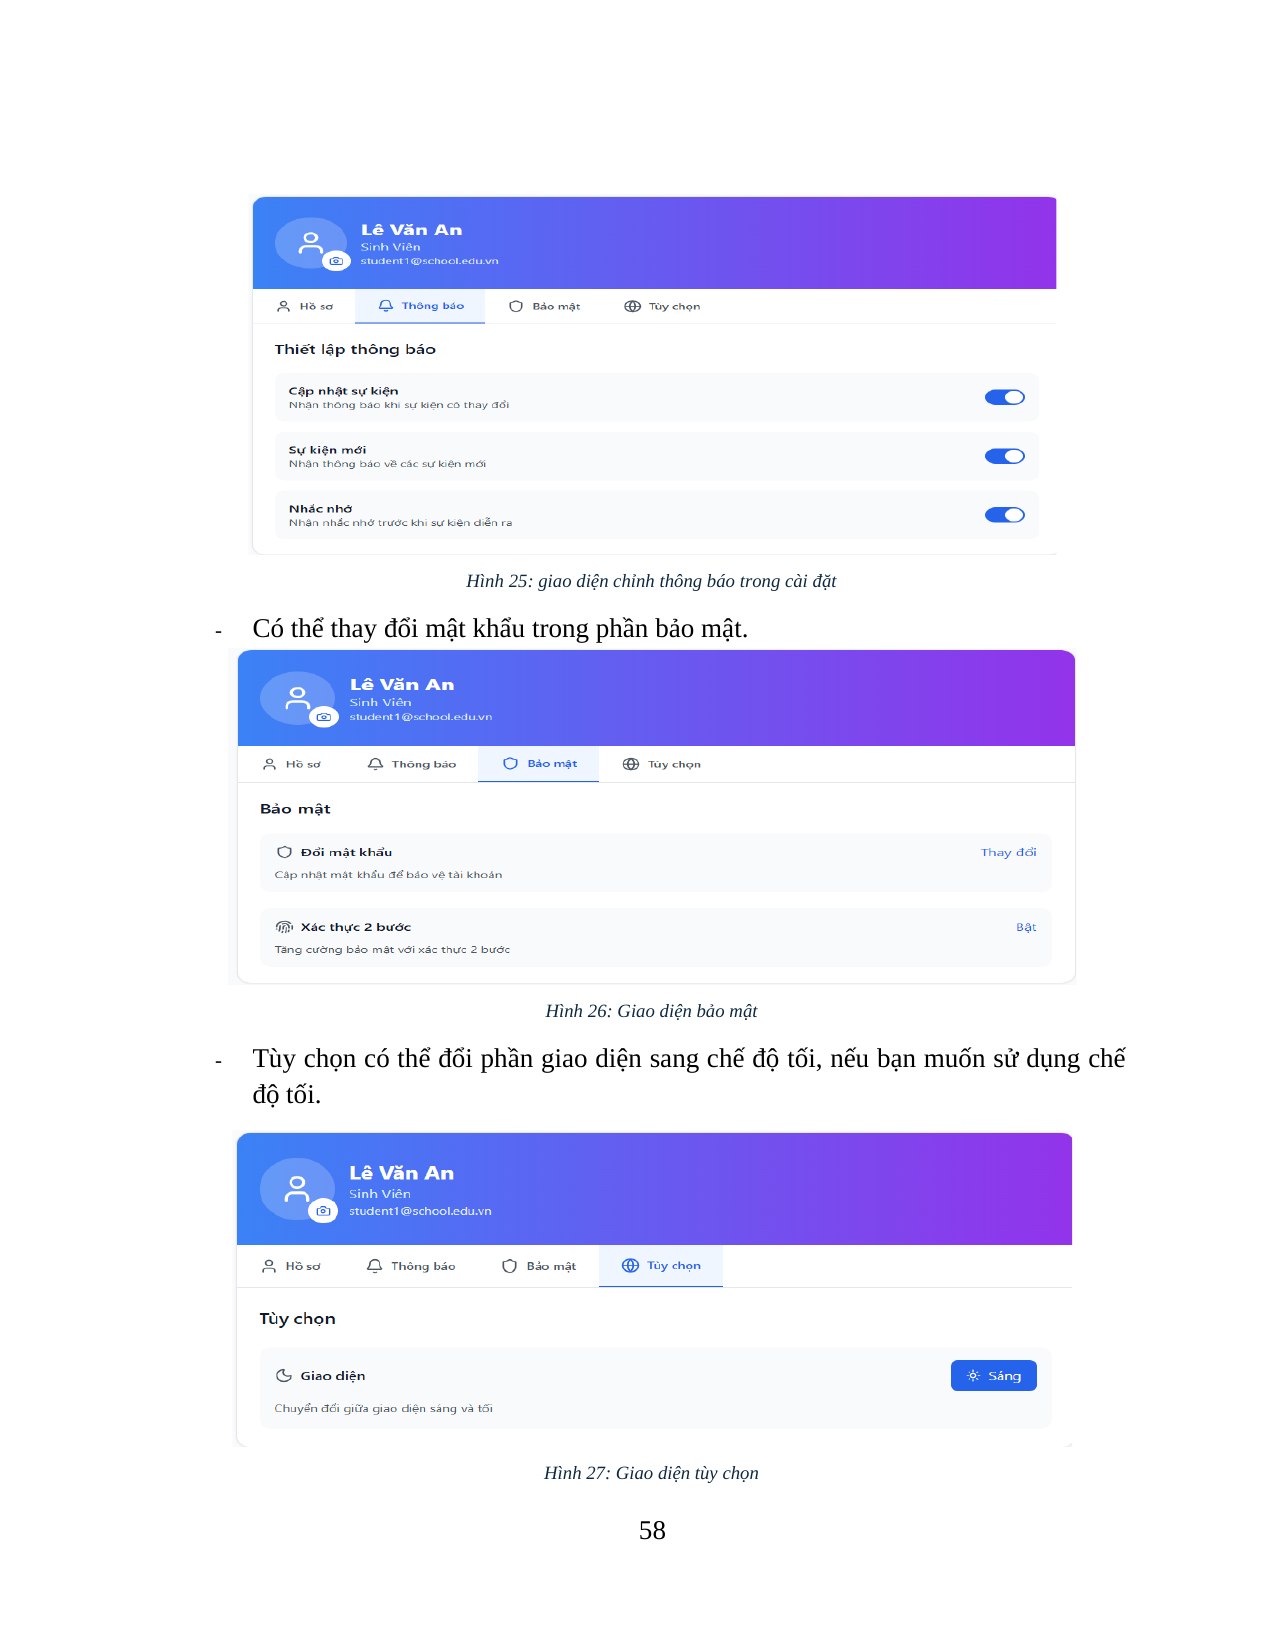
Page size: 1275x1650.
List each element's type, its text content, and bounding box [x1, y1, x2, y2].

list Tùy chọn có thể đổi phần giao diện sang chế độ tối, nếu bạn muốn sử dụng chế độ tối. [215, 1043, 1127, 1109]
text Hình 27: Giao diện tùy chọn [177, 1462, 1127, 1483]
picture [232, 1130, 1073, 1447]
list Có thể thay đổi mật khẩu trong phần bảo mật. [215, 612, 1127, 643]
picture [228, 648, 1077, 985]
picture [248, 194, 1057, 555]
text Hình 26: Giao diện bảo mật [177, 1000, 1127, 1022]
text Hình 25: giao diện chỉnh thông báo trong cài đặt [177, 570, 1127, 592]
